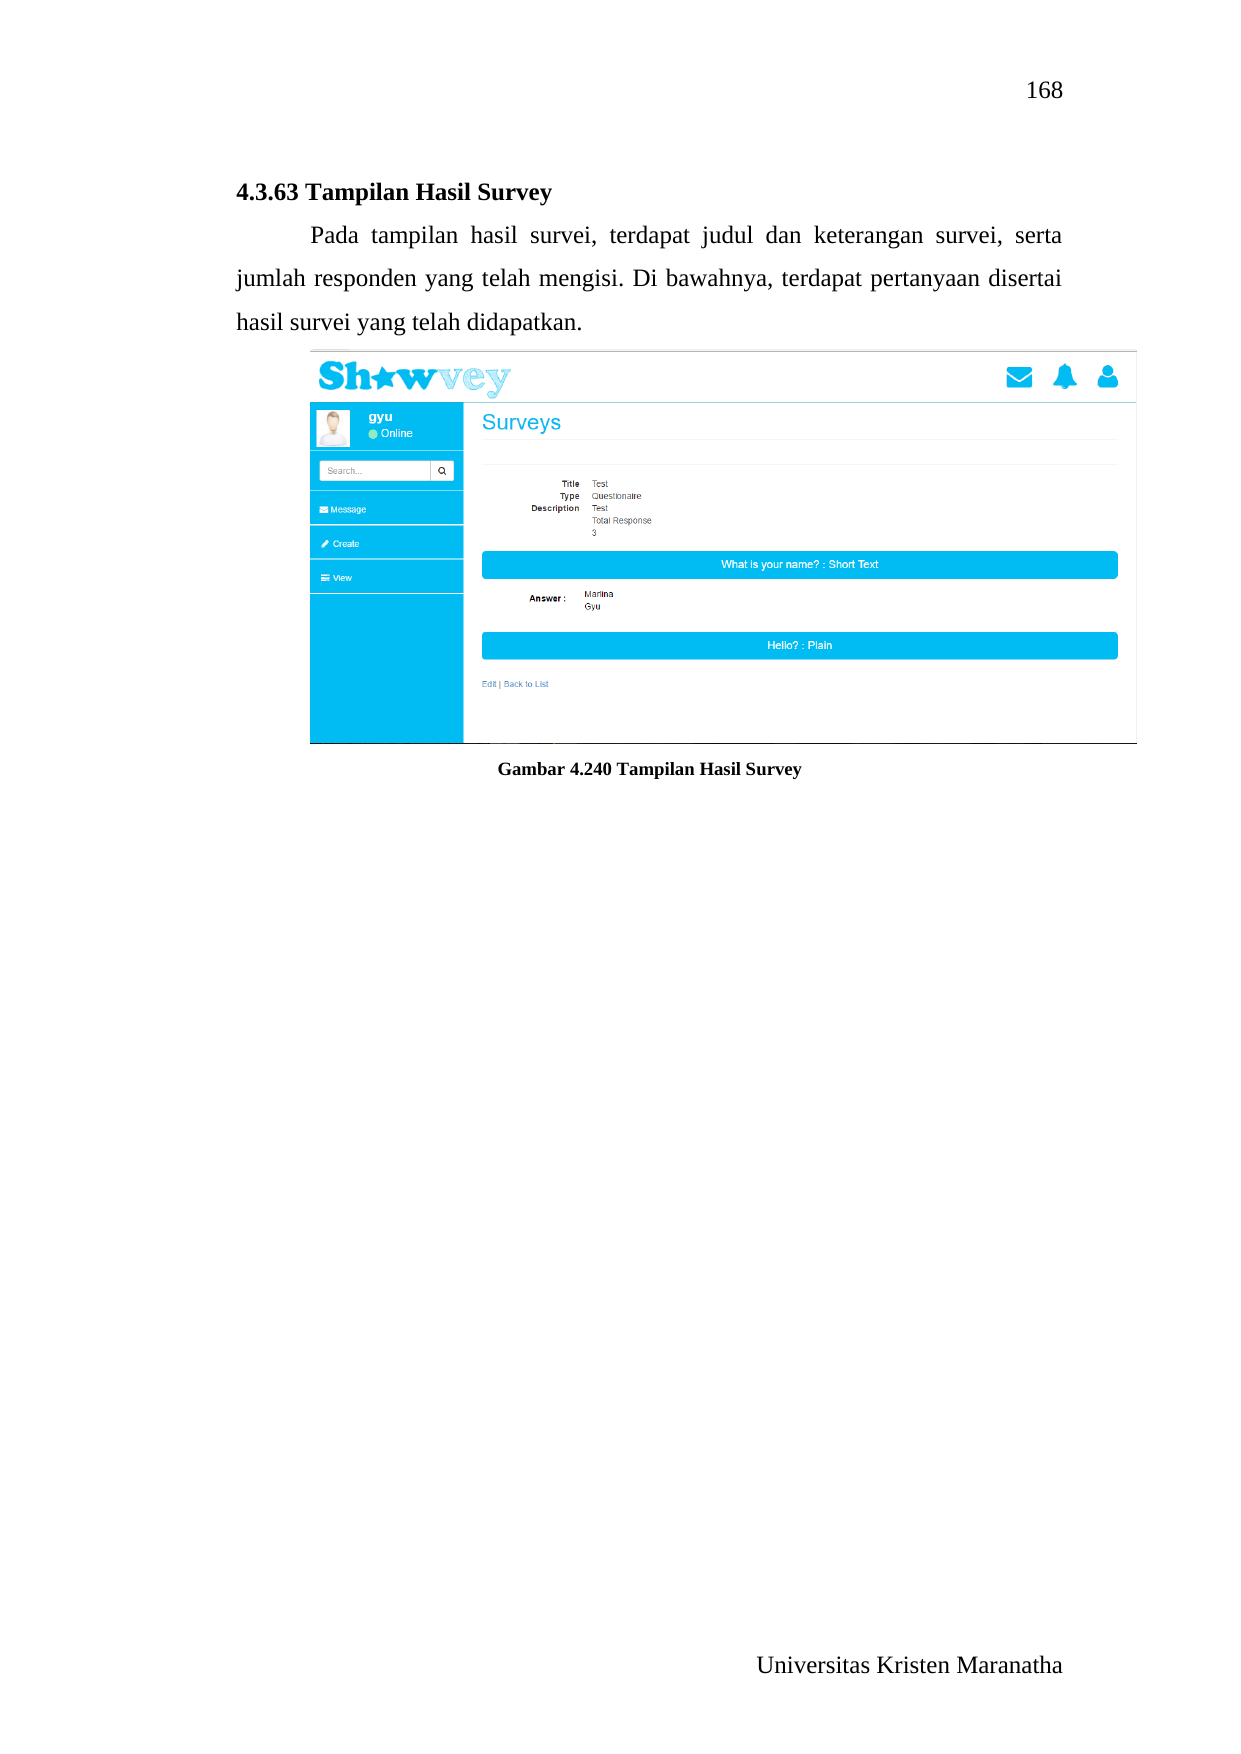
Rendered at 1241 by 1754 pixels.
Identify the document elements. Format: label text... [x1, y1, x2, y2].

picture [320, 507, 328, 512]
subtitle Tampilan Hasil Survey [236, 177, 1063, 206]
picture [310, 349, 1137, 744]
text Pada tampilan hasil survei, terdapat judul dan keterangan survei, serta jumlah responden yang telah mengisi. Di bawahnya, terdapat pertanyaan disertai hasil survei yang telah didapatkan. [236, 220, 1063, 335]
picture [317, 411, 349, 446]
picture [369, 430, 377, 438]
picture [320, 461, 453, 480]
